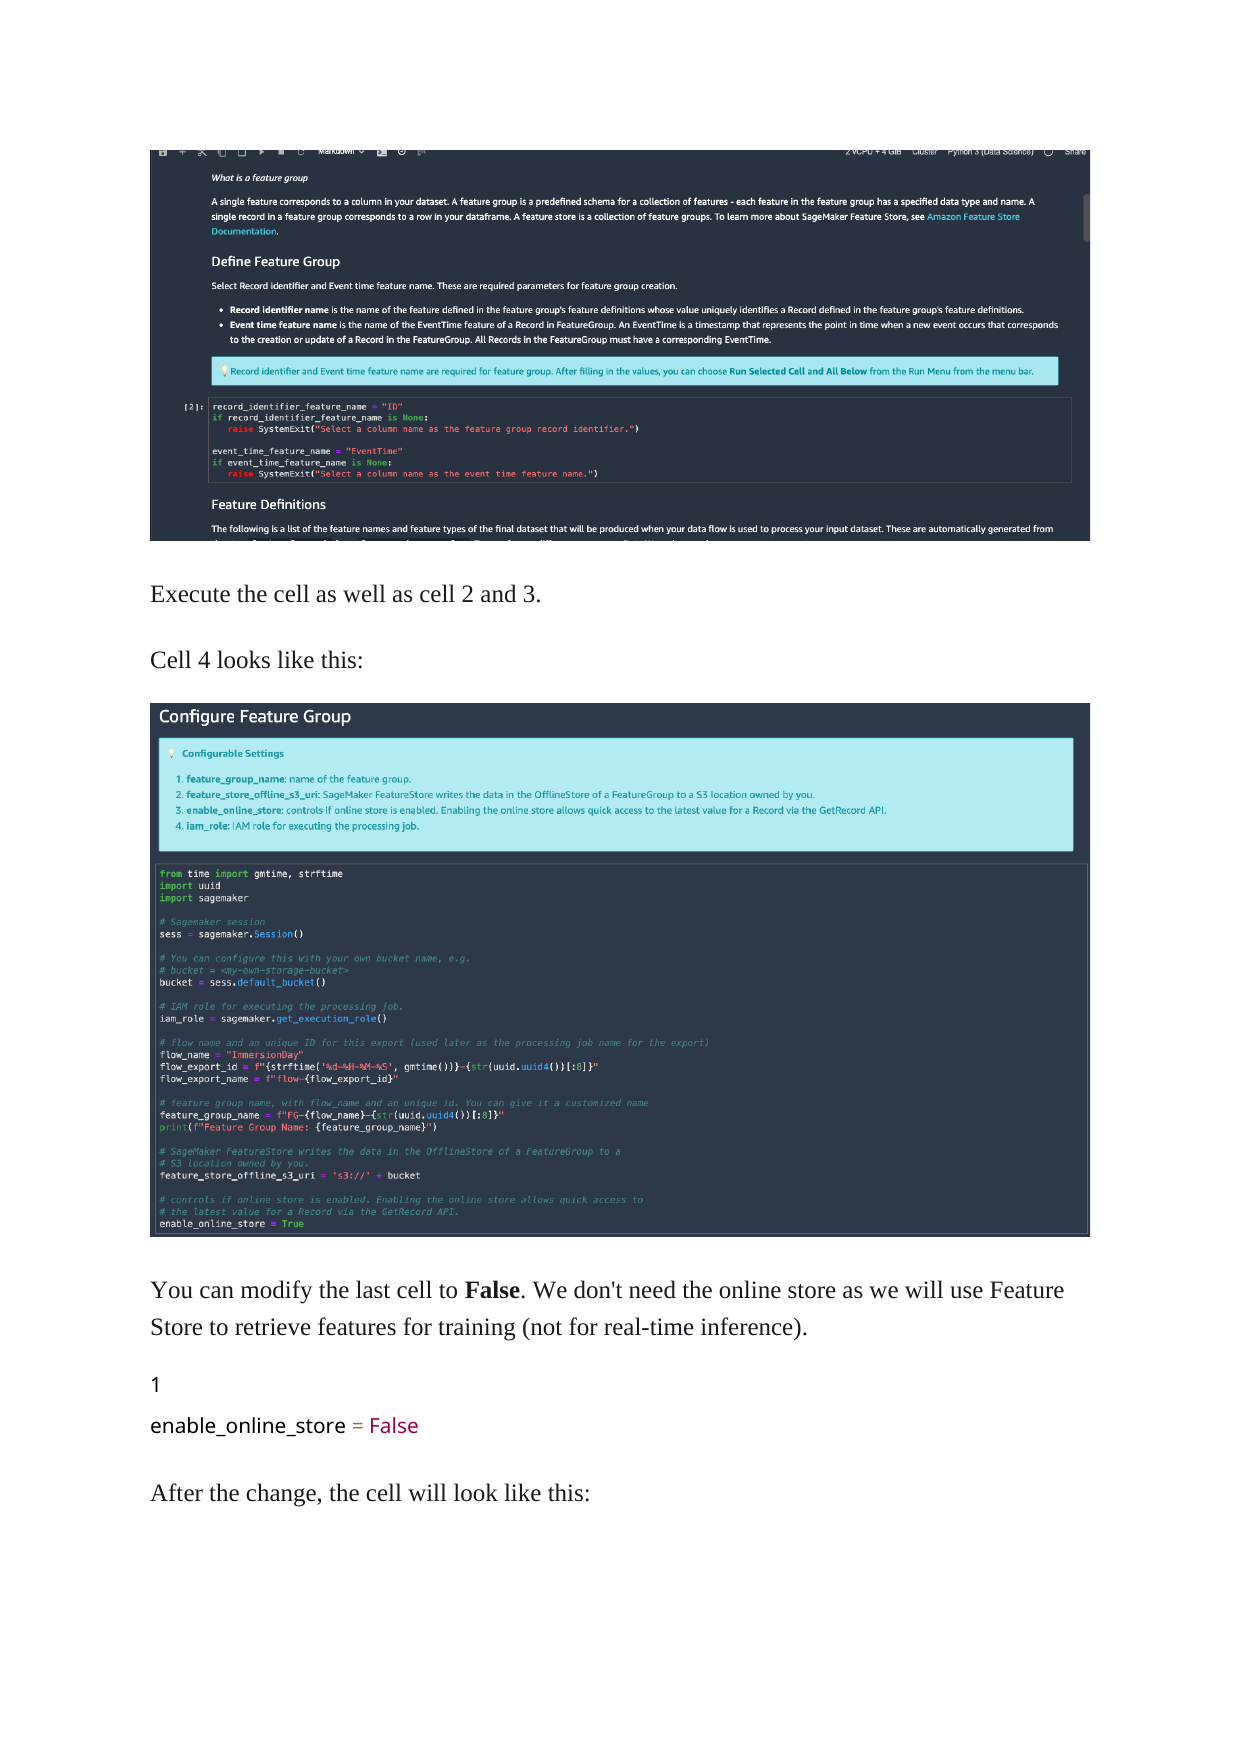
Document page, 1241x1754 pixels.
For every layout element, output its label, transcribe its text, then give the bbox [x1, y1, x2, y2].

text Execute the cell as well as cell 2 and 3. [150, 570, 1090, 608]
text You can modify the last cell to False. We don't need the online store as we will use Feature Store to retrieve features for training (not for real-time inference). [150, 1266, 1090, 1341]
text After the change, the cell will look like this: [150, 1469, 1090, 1506]
text enable_online_store = False [150, 1411, 1090, 1440]
picture [150, 150, 1091, 541]
picture [150, 703, 1091, 1237]
text 1 [150, 1370, 1090, 1399]
text Cell 4 looks like this: [150, 637, 1090, 674]
